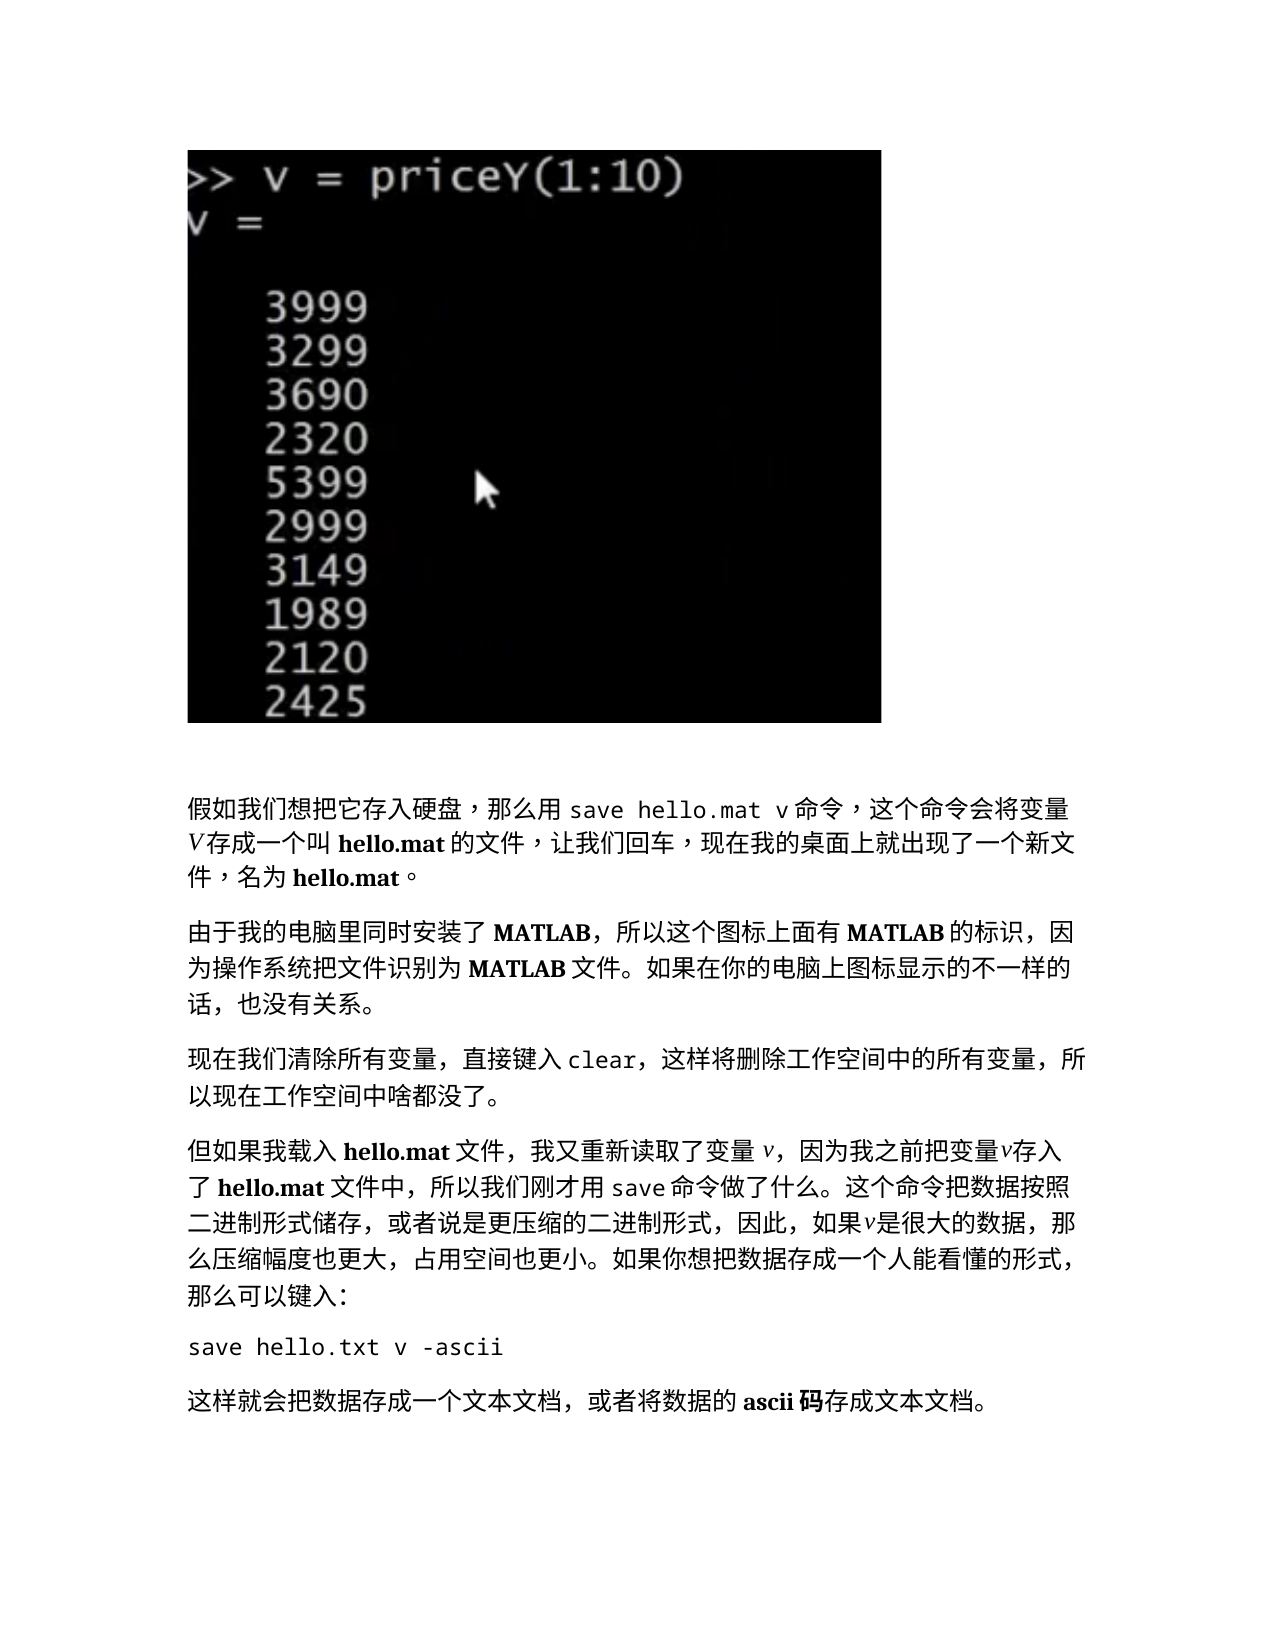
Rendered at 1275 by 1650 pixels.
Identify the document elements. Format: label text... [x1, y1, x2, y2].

text 假如我们想把它存入硬盘，那么用 save hello.mat v 命令，这个命令会将变量存成一个叫 hello.mat 的文件，让我们回车，现在我的桌面上就出现了一个新文件，名为hello.mat。 [187, 791, 1087, 893]
text 但如果我载入 hello.mat 文件，我又重新读取了变量 ，因为我之前把变量存入了hello.mat 文件中，所以我们刚才用 save命令做了什么。这个命令把数据按照二进制形式储存，或者说是更压缩的二进制形式，因此，如果是很大的数据，那么压缩幅度也更大，占用空间也更小。如果你想把数据存成一个人能看懂的形式，那么可以键入： [187, 1131, 1087, 1312]
text 这样就会把数据存成一个文本文档，或者将数据的 ascii 码存成文本文档。 [187, 1381, 1087, 1417]
text 现在我们清除所有变量，直接键入clear，这样将删除工作空间中的所有变量，所以现在工作空间中啥都没了。 [187, 1040, 1087, 1112]
picture [187, 150, 882, 723]
text save hello.txt v -ascii [187, 1331, 1087, 1362]
text 由于我的电脑里同时安装了 MATLAB，所以这个图标上面有 MATLAB的标识，因为操作系统把文件识别为 MATLAB文件。如果在你的电脑上图标显示的不一样的话，也没有关系。 [187, 912, 1087, 1021]
